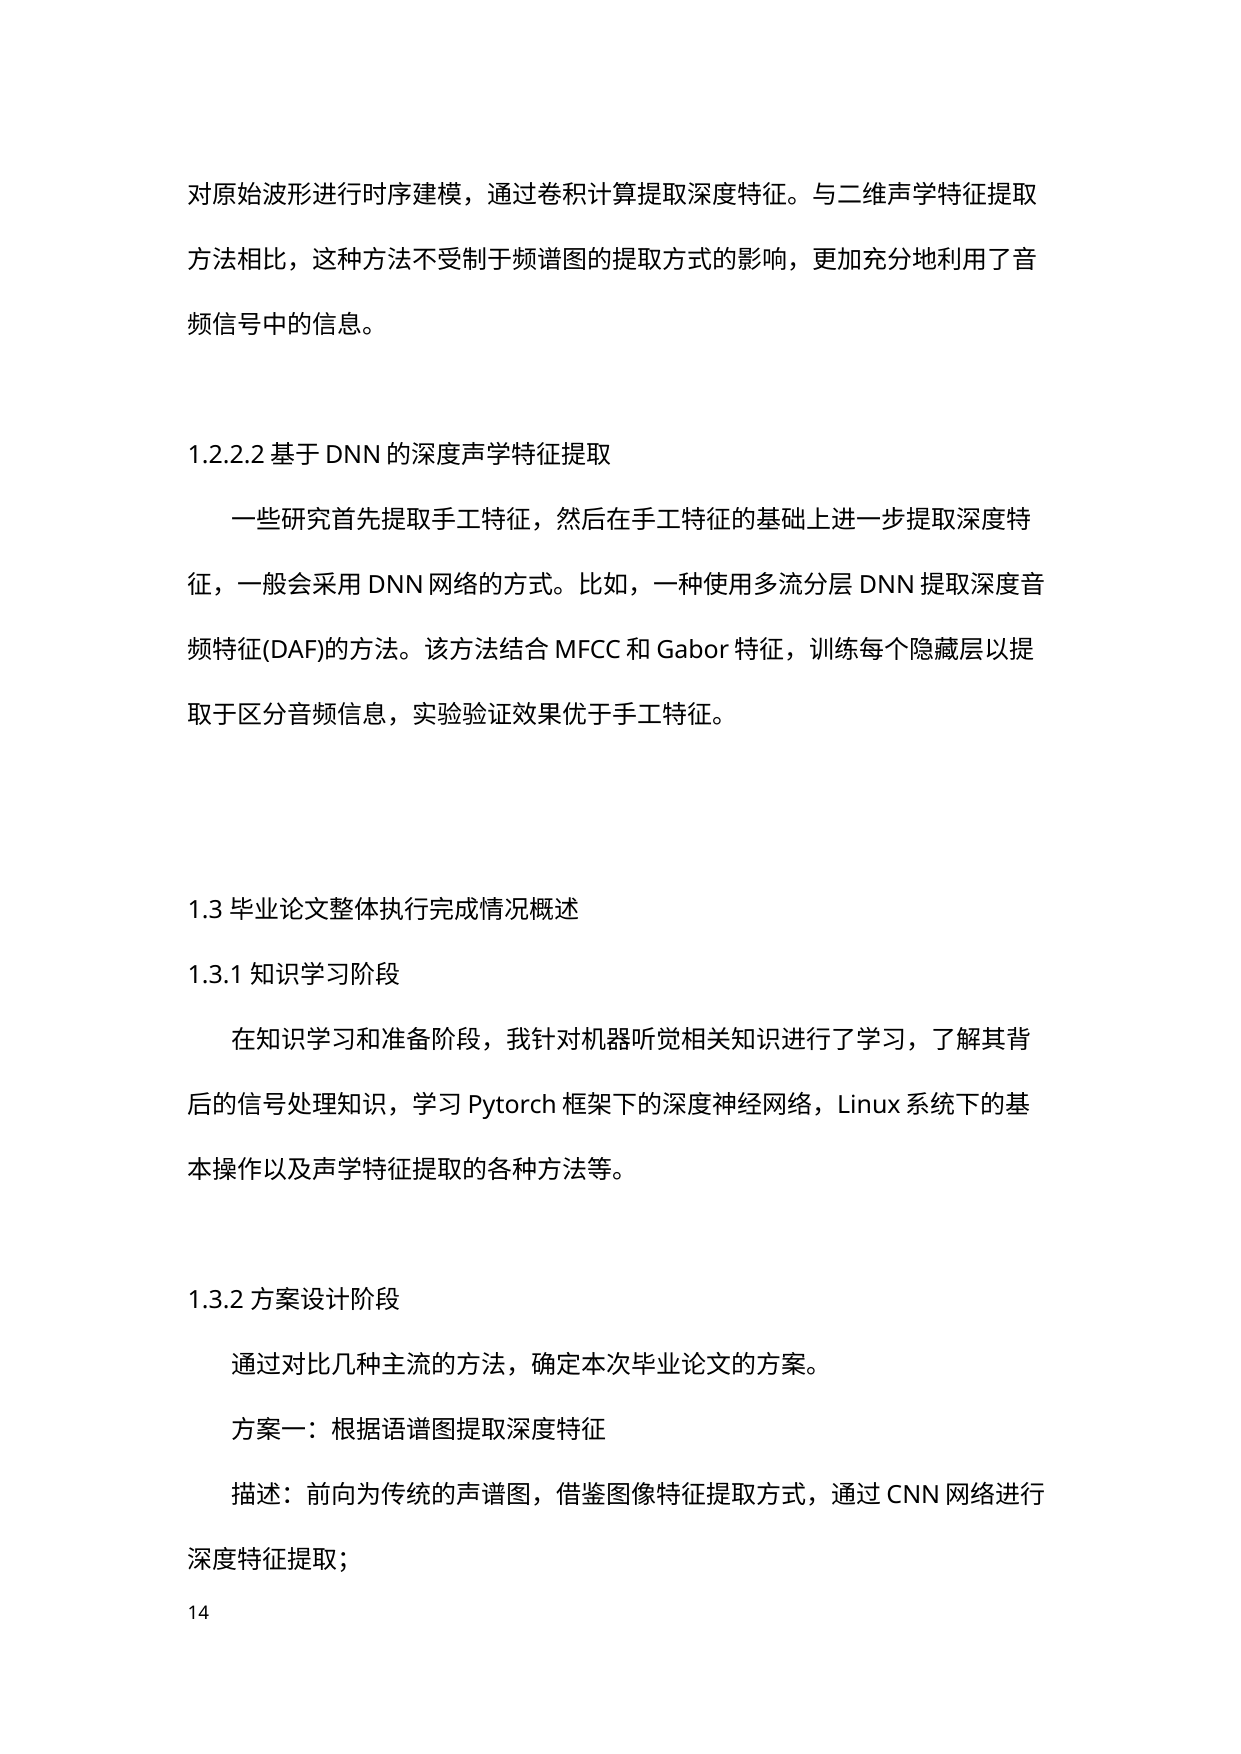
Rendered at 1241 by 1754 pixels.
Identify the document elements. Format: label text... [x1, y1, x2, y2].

text 通过对比几种主流的方法，确定本次毕业论文的方案。 [187, 1330, 1053, 1395]
text 1.3.2 方案设计阶段 [187, 1265, 1053, 1330]
text 一些研究首先提取手工特征，然后在手工特征的基础上进一步提取深度特征，一般会采用DNN网络的方式。比如，一种使用多流分层DNN提取深度音频特征(DAF)的方法。该方法结合MFCC和Gabor特征，训练每个隐藏层以提取于区分音频信息，实验验证效果优于手工特征。 [187, 485, 1053, 745]
text 在知识学习和准备阶段，我针对机器听觉相关知识进行了学习，了解其背后的信号处理知识，学习Pytorch框架下的深度神经网络，Linux系统下的基本操作以及声学特征提取的各种方法等。 [187, 1005, 1053, 1200]
text 1.3.1 知识学习阶段 [187, 940, 1053, 1005]
text 1.3 毕业论文整体执行完成情况概述 [187, 875, 1053, 940]
text 描述：前向为传统的声谱图，借鉴图像特征提取方式，通过CNN网络进行深度特征提取； [187, 1460, 1053, 1590]
text 1.2.2.2基于DNN的深度声学特征提取 [187, 420, 1053, 485]
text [187, 160, 1053, 355]
text 方案一：根据语谱图提取深度特征 [187, 1395, 1053, 1460]
